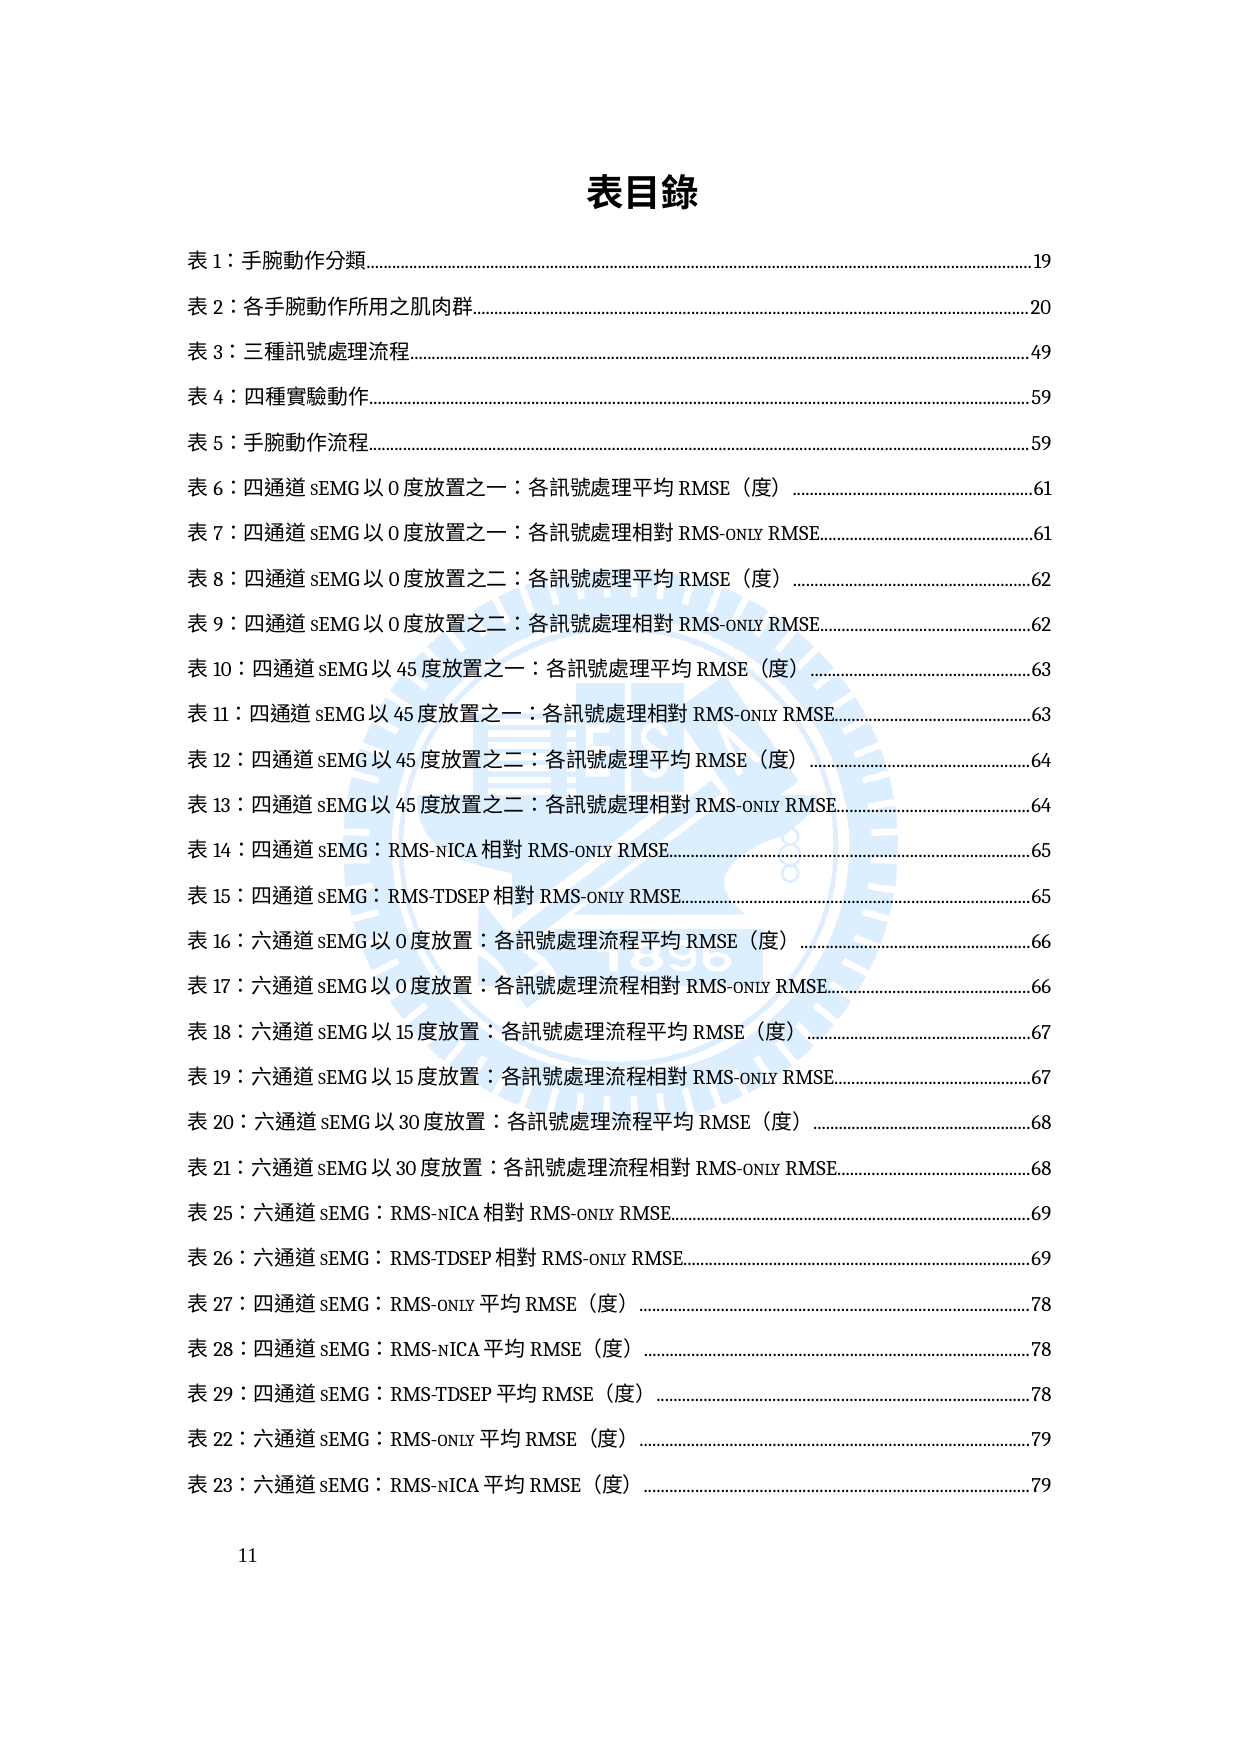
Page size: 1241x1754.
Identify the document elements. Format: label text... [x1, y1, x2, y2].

text 表 3：三種訊號處理流程 49 [187, 335, 1053, 365]
text 表 26：六通道sEMG：RMS-TDSEP相對RMS-only RMSE 69 [187, 1241, 1053, 1272]
text 表 18：六通道sEMG以15度放置：各訊號處理流程平均RMSE（度） 67 [187, 1015, 1053, 1045]
text 表 9：四通道sEMG以0度放置之二：各訊號處理相對RMS-only RMSE 62 [187, 607, 1053, 637]
text 表 23：六通道sEMG：RMS-nICA平均RMSE（度） 79 [187, 1468, 1053, 1498]
text 表 6：四通道sEMG以0度放置之一：各訊號處理平均RMSE（度） 61 [187, 471, 1053, 501]
text 表 1：手腕動作分類 19 [187, 244, 1053, 275]
text 表 17：六通道sEMG以0度放置：各訊號處理流程相對RMS-only RMSE 66 [187, 969, 1053, 1000]
text 表 20：六通道sEMG以30度放置：各訊號處理流程平均RMSE（度） 68 [187, 1106, 1053, 1136]
text 表 7：四通道sEMG以0度放置之一：各訊號處理相對RMS-only RMSE 61 [187, 516, 1053, 547]
text 表 22：六通道sEMG：RMS-only平均RMSE（度） 79 [187, 1423, 1053, 1453]
text 表 21：六通道sEMG以30度放置：各訊號處理流程相對RMS-only RMSE 68 [187, 1151, 1053, 1181]
text 表 5：手腕動作流程 59 [187, 426, 1053, 456]
text 表 12：四通道sEMG以45度放置之二：各訊號處理平均RMSE（度） 64 [187, 743, 1053, 773]
text 表 11：四通道sEMG以45度放置之一：各訊號處理相對RMS-only RMSE 63 [187, 698, 1053, 728]
text 表 27：四通道sEMG：RMS-only平均RMSE（度） 78 [187, 1287, 1053, 1317]
text 表 13：四通道sEMG以45度放置之二：各訊號處理相對RMS-only RMSE 64 [187, 788, 1053, 818]
text 表 15：四通道sEMG：RMS-TDSEP相對RMS-only RMSE 65 [187, 879, 1053, 909]
text 表 14：四通道sEMG：RMS-nICA相對RMS-only RMSE 65 [187, 834, 1053, 864]
text 表 4：四種實驗動作 59 [187, 381, 1053, 411]
text 表 19：六通道sEMG以15度放置：各訊號處理流程相對RMS-only RMSE 67 [187, 1060, 1053, 1090]
text 表 28：四通道sEMG：RMS-nICA平均RMSE（度） 78 [187, 1332, 1053, 1362]
text 表 16：六通道sEMG以0度放置：各訊號處理流程平均RMSE（度） 66 [187, 924, 1053, 954]
text 表 25：六通道sEMG：RMS-nICA相對RMS-only RMSE 69 [187, 1196, 1053, 1226]
text 表 8：四通道sEMG以0度放置之二：各訊號處理平均RMSE（度） 62 [187, 562, 1053, 592]
text 表 29：四通道sEMG：RMS-TDSEP平均RMSE（度） 78 [187, 1377, 1053, 1408]
text 表 10：四通道sEMG以45度放置之一：各訊號處理平均RMSE（度） 63 [187, 652, 1053, 683]
title 表目錄 [187, 163, 1053, 217]
text 表 2：各手腕動作所用之肌肉群 20 [187, 290, 1053, 320]
